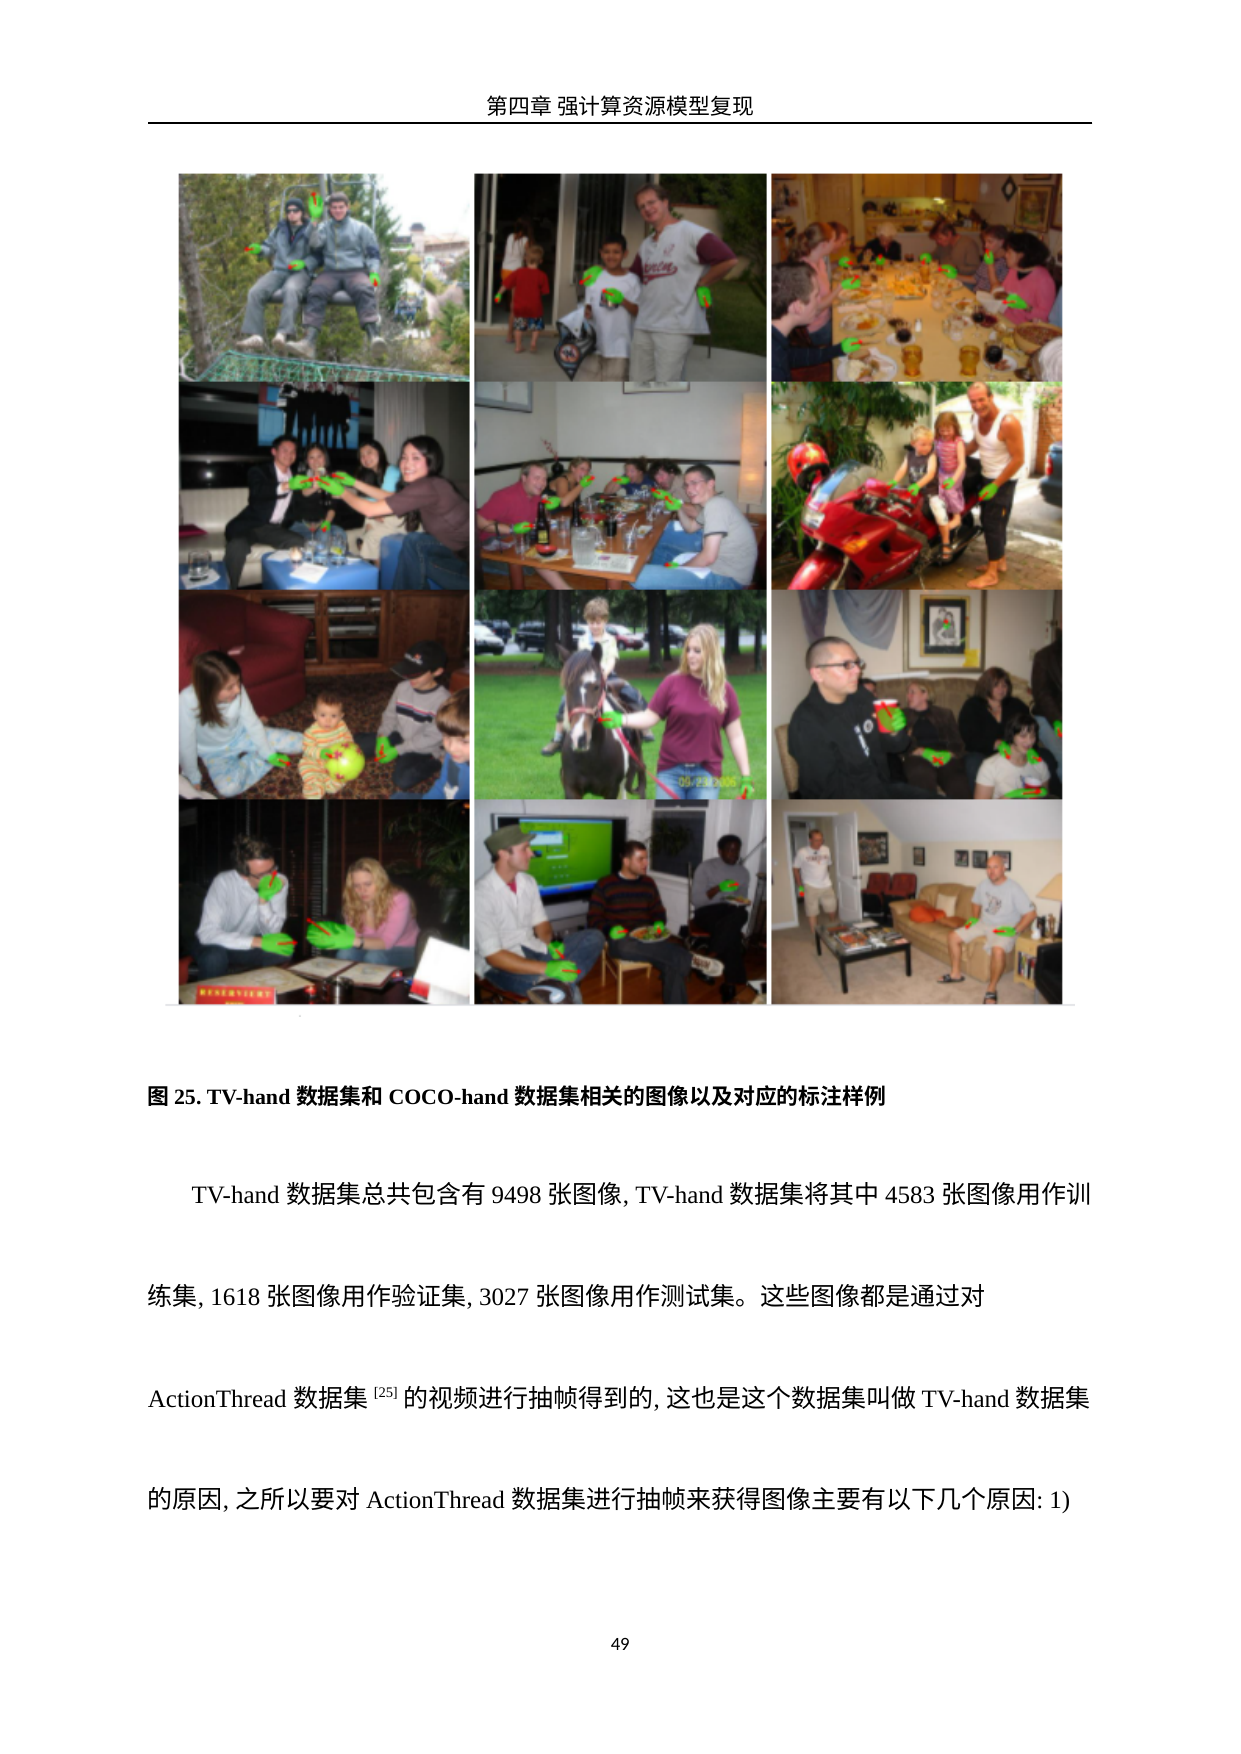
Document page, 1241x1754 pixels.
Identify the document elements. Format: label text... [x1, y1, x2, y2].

picture [165, 163, 1075, 1017]
text 图25. TV-hand 数据集和 COCO-hand 数据集相关的图像以及对应的标注样例 [148, 1078, 1092, 1112]
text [148, 1158, 1092, 1532]
